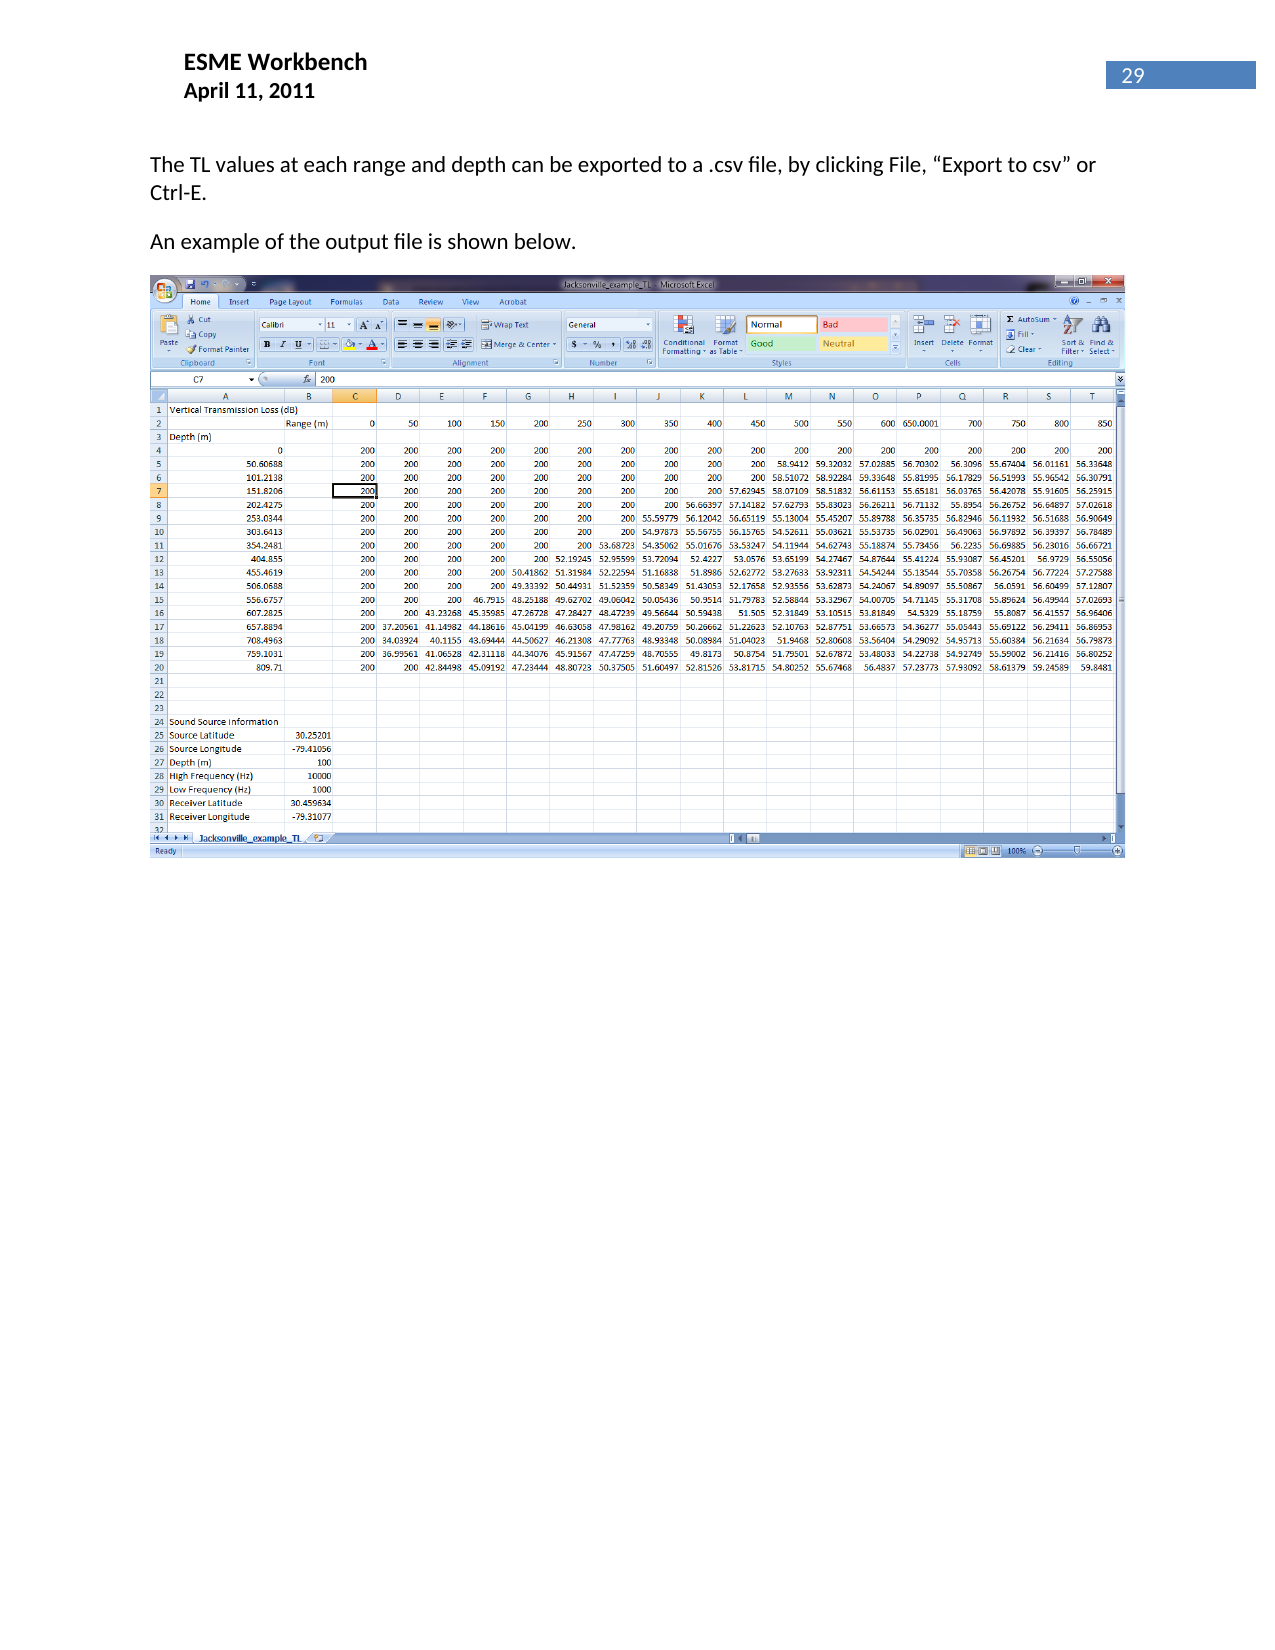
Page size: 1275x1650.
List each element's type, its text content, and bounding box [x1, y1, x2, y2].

text An example of the output file is shown below. [150, 227, 1125, 255]
picture [150, 275, 1125, 858]
text The TL values at each range and depth can be exported to a .csv file, by clicking File, “Export to csv” or Ctrl-E. [150, 150, 1125, 206]
